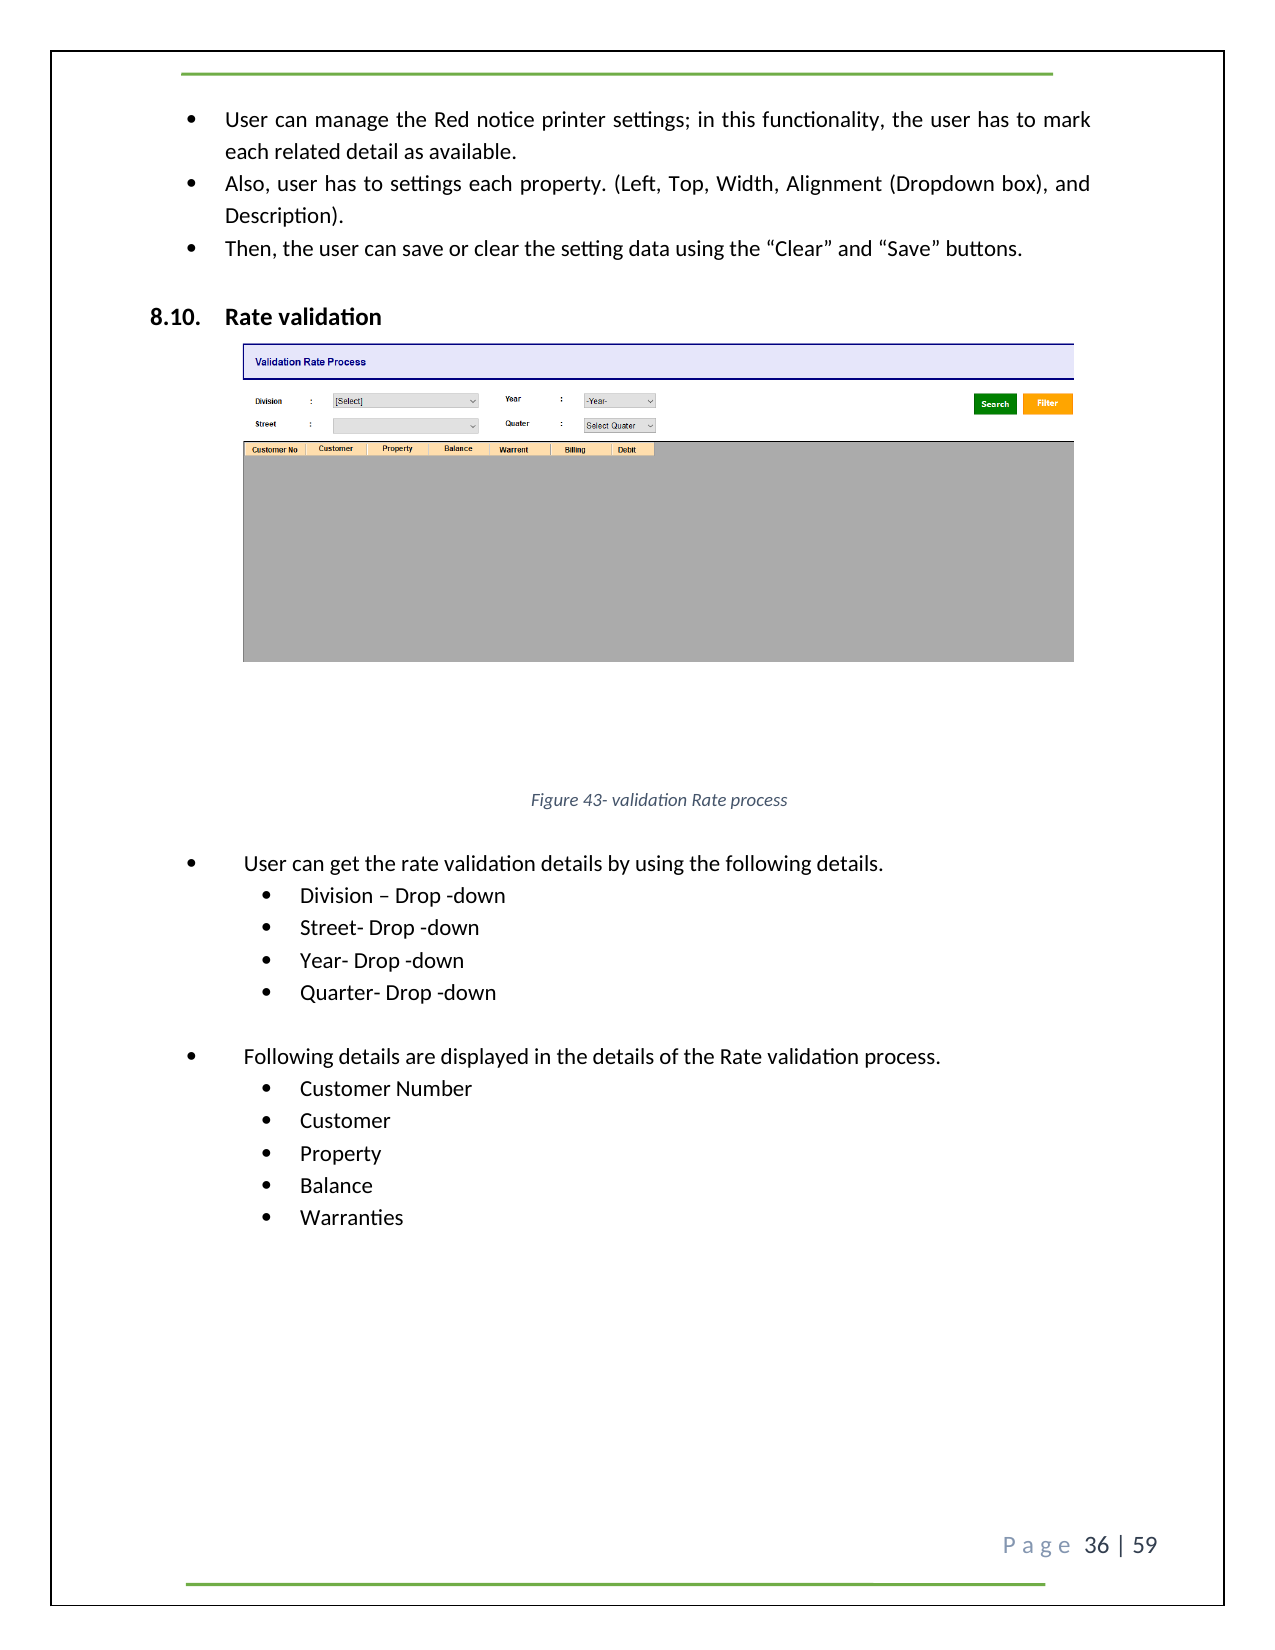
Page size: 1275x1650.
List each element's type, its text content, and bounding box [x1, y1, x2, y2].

list User can manage the Red notice printer settings; in this functionality, the user has to mark each related detail as available. [187, 105, 1092, 165]
list Warranties [262, 1203, 1092, 1231]
list Customer [262, 1107, 1092, 1135]
list Balance [262, 1171, 1092, 1199]
list Customer Number [262, 1074, 1092, 1102]
list Quarter- Drop -down [253, 978, 1092, 1006]
picture [242, 341, 1073, 662]
list Property [262, 1139, 1092, 1167]
list Also, user has to settings each property. (Left, Top, Width, Alignment (Dropdown box), and Description). [187, 169, 1092, 229]
list User can get the rate validation details by using the following details. [178, 849, 1092, 877]
list Following details are displayed in the details of the Rate validation process. [178, 1042, 1092, 1070]
list Then, the user can save or clear the setting data using the “Clear” and “Save” buttons. [187, 234, 1092, 262]
list Street- Drop -down [253, 913, 1092, 942]
subtitle Rate validation [150, 301, 1125, 331]
list Division – Drop -down [253, 881, 1092, 909]
list Year- Drop -down [253, 946, 1092, 974]
